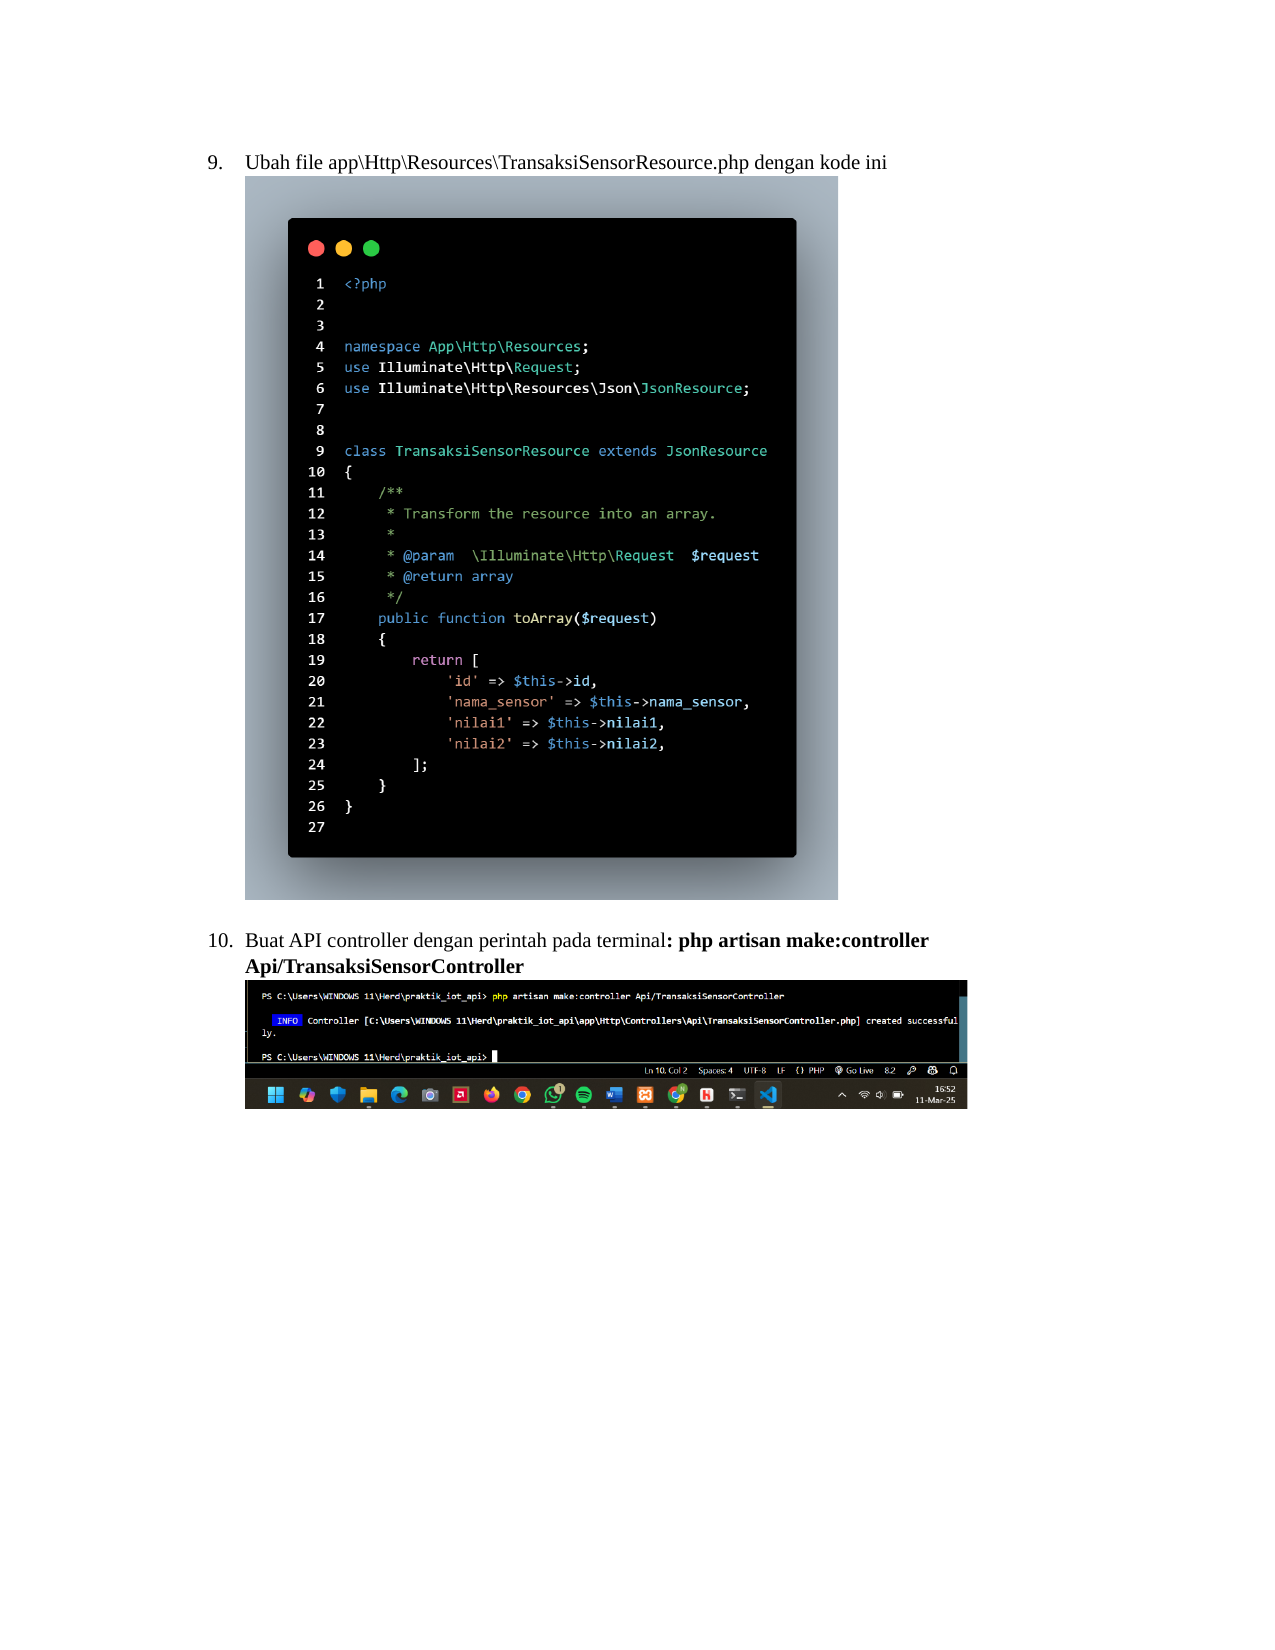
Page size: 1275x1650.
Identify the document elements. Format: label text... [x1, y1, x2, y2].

picture [245, 176, 839, 900]
list Ubah file app\Http\Resources\TransaksiSensorResource.php dengan kode ini [207, 150, 1125, 174]
picture [245, 980, 968, 1109]
list Buat API controller dengan perintah pada terminal: php artisan make:controller Api/TransaksiSensorController [207, 928, 1125, 978]
